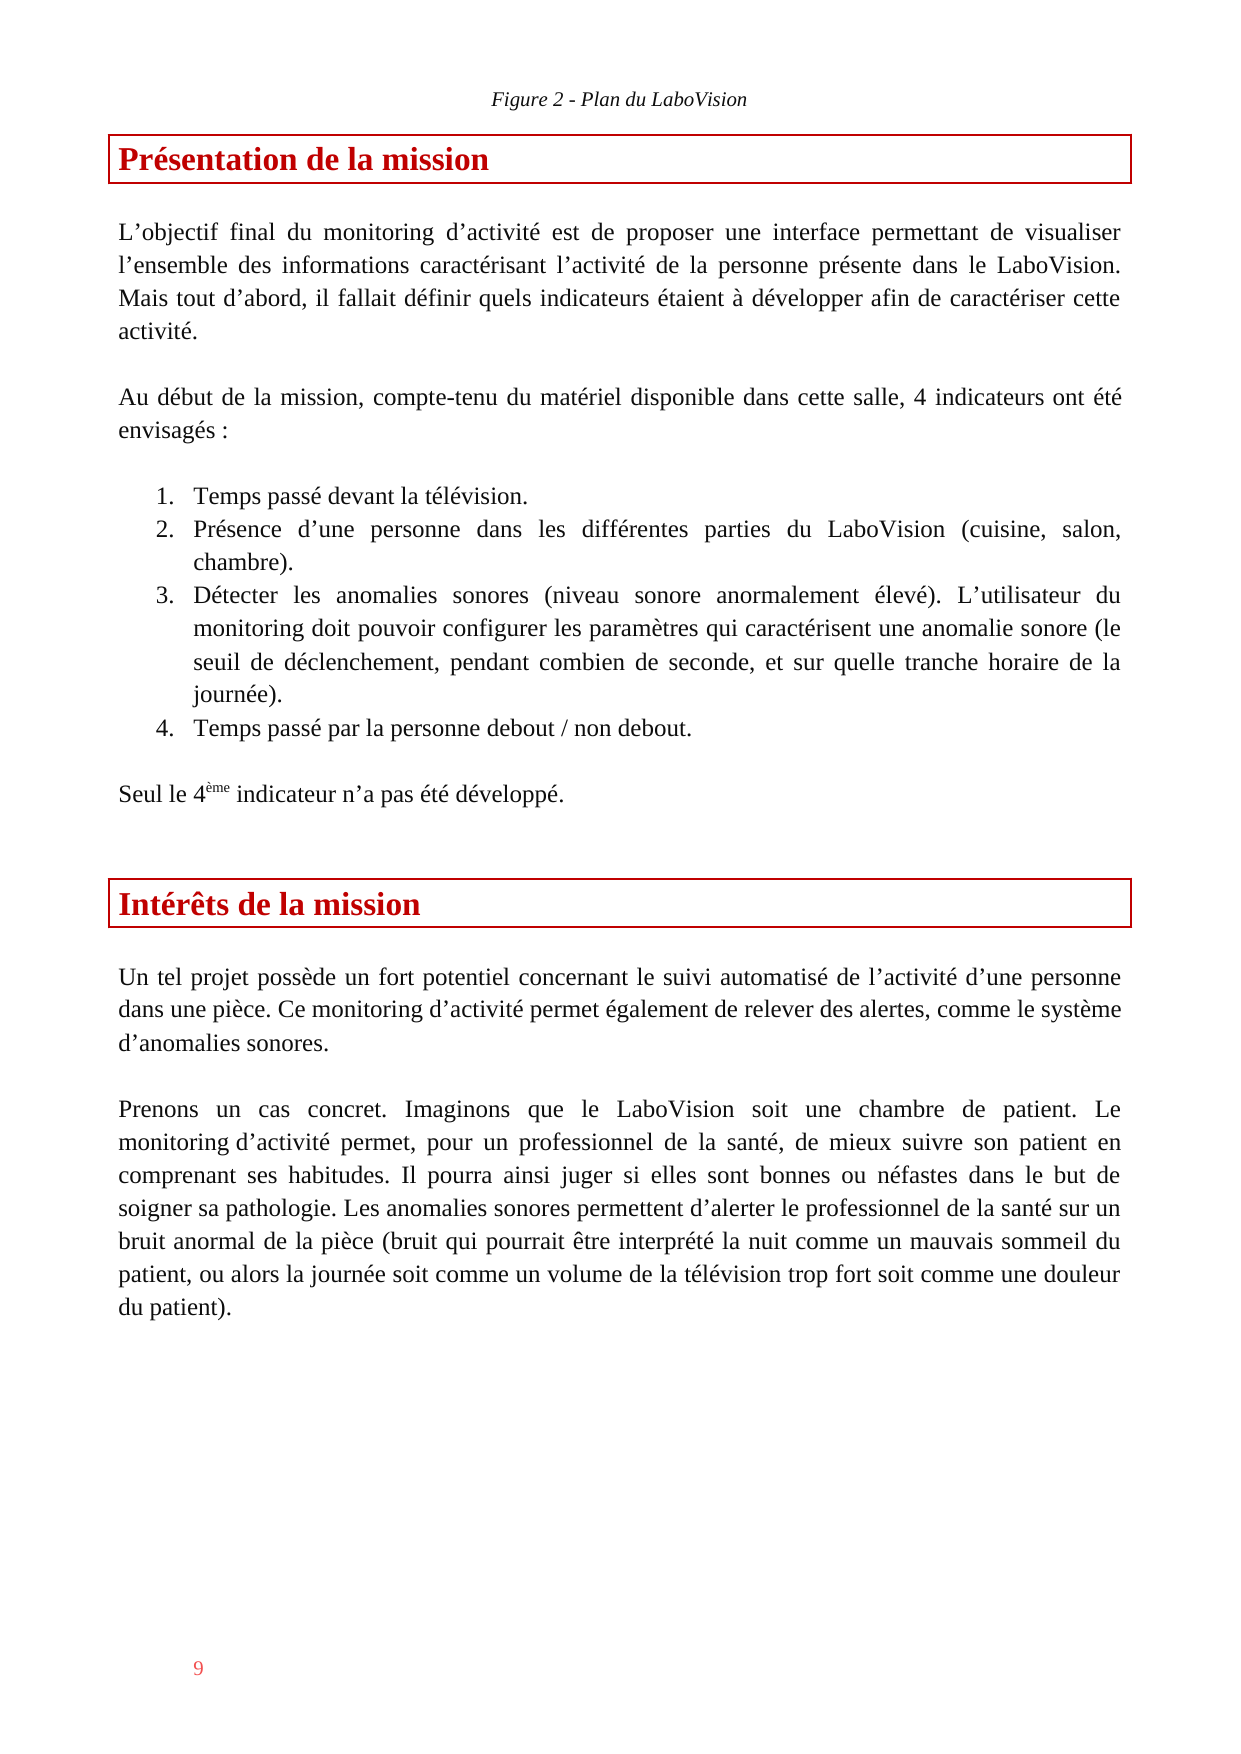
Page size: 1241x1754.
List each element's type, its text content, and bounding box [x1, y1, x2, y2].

subtitle Présentation de la mission [110, 136, 1130, 182]
text Au début de la mission, compte-tenu du matériel disponible dans cette salle, 4 indicateurs ont été envisagés : [118, 382, 1122, 444]
list Temps passé devant la télévision. [156, 481, 1122, 510]
list Détecter les anomalies sonores (niveau sonore anormalement élevé). L’utilisateur du monitoring doit pouvoir configurer les paramètres qui caractérisent une anomalie sonore (le seuil de déclenchement, pendant combien de seconde, et sur quelle tranche horaire de la journée). [156, 581, 1122, 708]
text L’objectif final du monitoring d’activité est de proposer une interface permettant de visualiser l’ensemble des informations caractérisant l’activité de la personne présente dans le LaboVision. Mais tout d’abord, il fallait définir quels indicateurs étaient à développer afin de caractériser cette activité. [118, 217, 1122, 345]
list Présence d’une personne dans les différentes parties du LaboVision (cuisine, salon, chambre). [156, 514, 1122, 576]
list Temps passé par la personne debout / non debout. [156, 713, 1122, 741]
subtitle Intérêts de la mission [110, 880, 1130, 926]
text Prenons un cas concret. Imaginons que le LaboVision soit une chambre de patient. Le monitoring d’activité permet, pour un professionnel de la santé, de mieux suivre son patient en comprenant ses habitudes. Il pourra ainsi juger si elles sont bonnes ou néfastes dans le but de soigner sa pathologie. Les anomalies sonores permettent d’alerter le professionnel de la santé sur un bruit anormal de la pièce (bruit qui pourrait être interprété la nuit comme un mauvais sommeil du patient, ou alors la journée soit comme un volume de la télévision trop fort soit comme une douleur du patient). [118, 1094, 1122, 1321]
text Un tel projet possède un fort potentiel concernant le suivi automatisé de l’activité d’une personne dans une pièce. Ce monitoring d’activité permet également de relever des alertes, comme le système d’anomalies sonores. [118, 962, 1122, 1056]
text Seul le 4ème indicateur n’a pas été développé. [118, 779, 1122, 807]
text Figure 2 - Plan du LaboVision [118, 78, 1122, 131]
